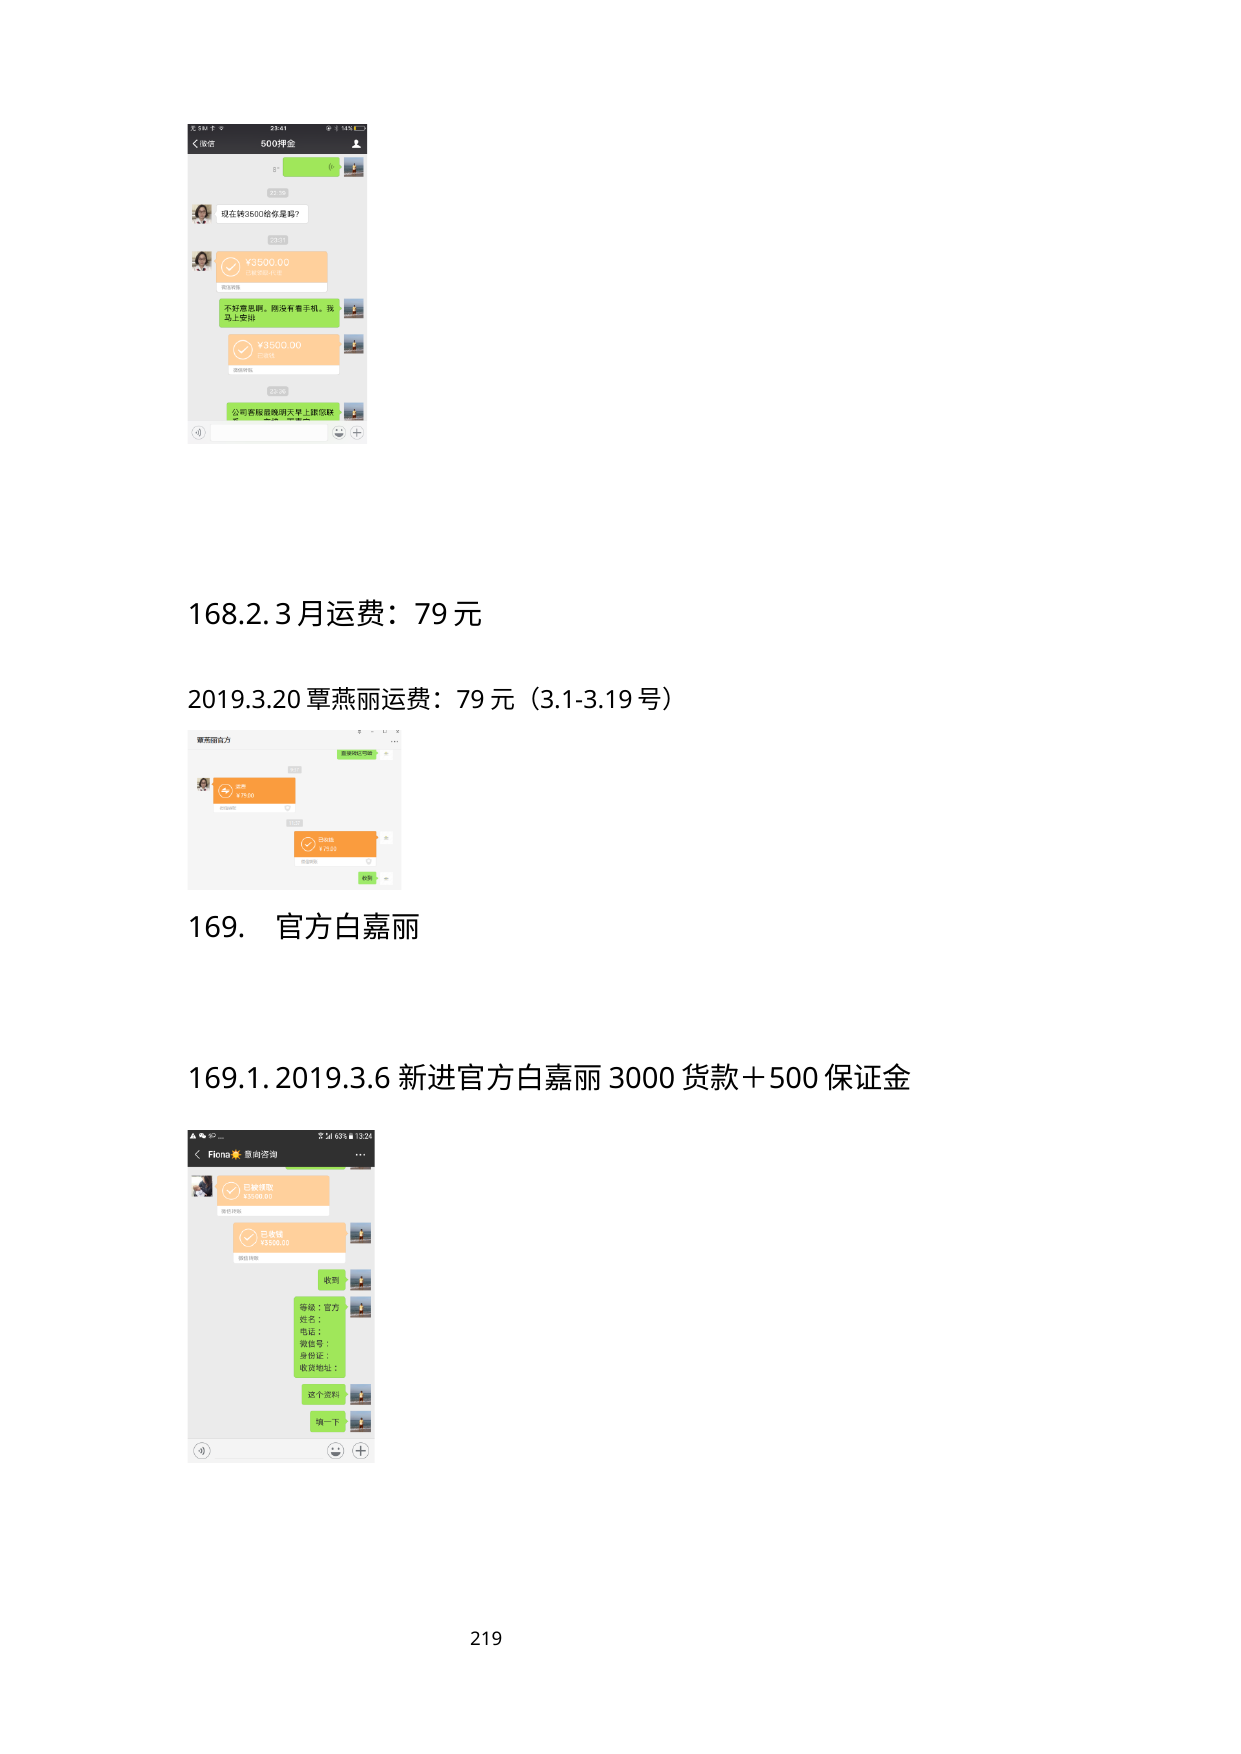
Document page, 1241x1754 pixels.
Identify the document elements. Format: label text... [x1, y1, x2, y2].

subtitle 3月运费：79元 [187, 579, 1053, 644]
subtitle 2019.3.6 新进官方白嘉丽3000货款＋500保证金 [187, 1044, 1053, 1109]
picture [187, 124, 368, 444]
picture [187, 730, 402, 890]
picture [187, 1130, 375, 1463]
text 2019.3.20覃燕丽运费：79元（3.1-3.19号） [187, 665, 1053, 730]
subtitle 官方白嘉丽 [187, 893, 1053, 958]
